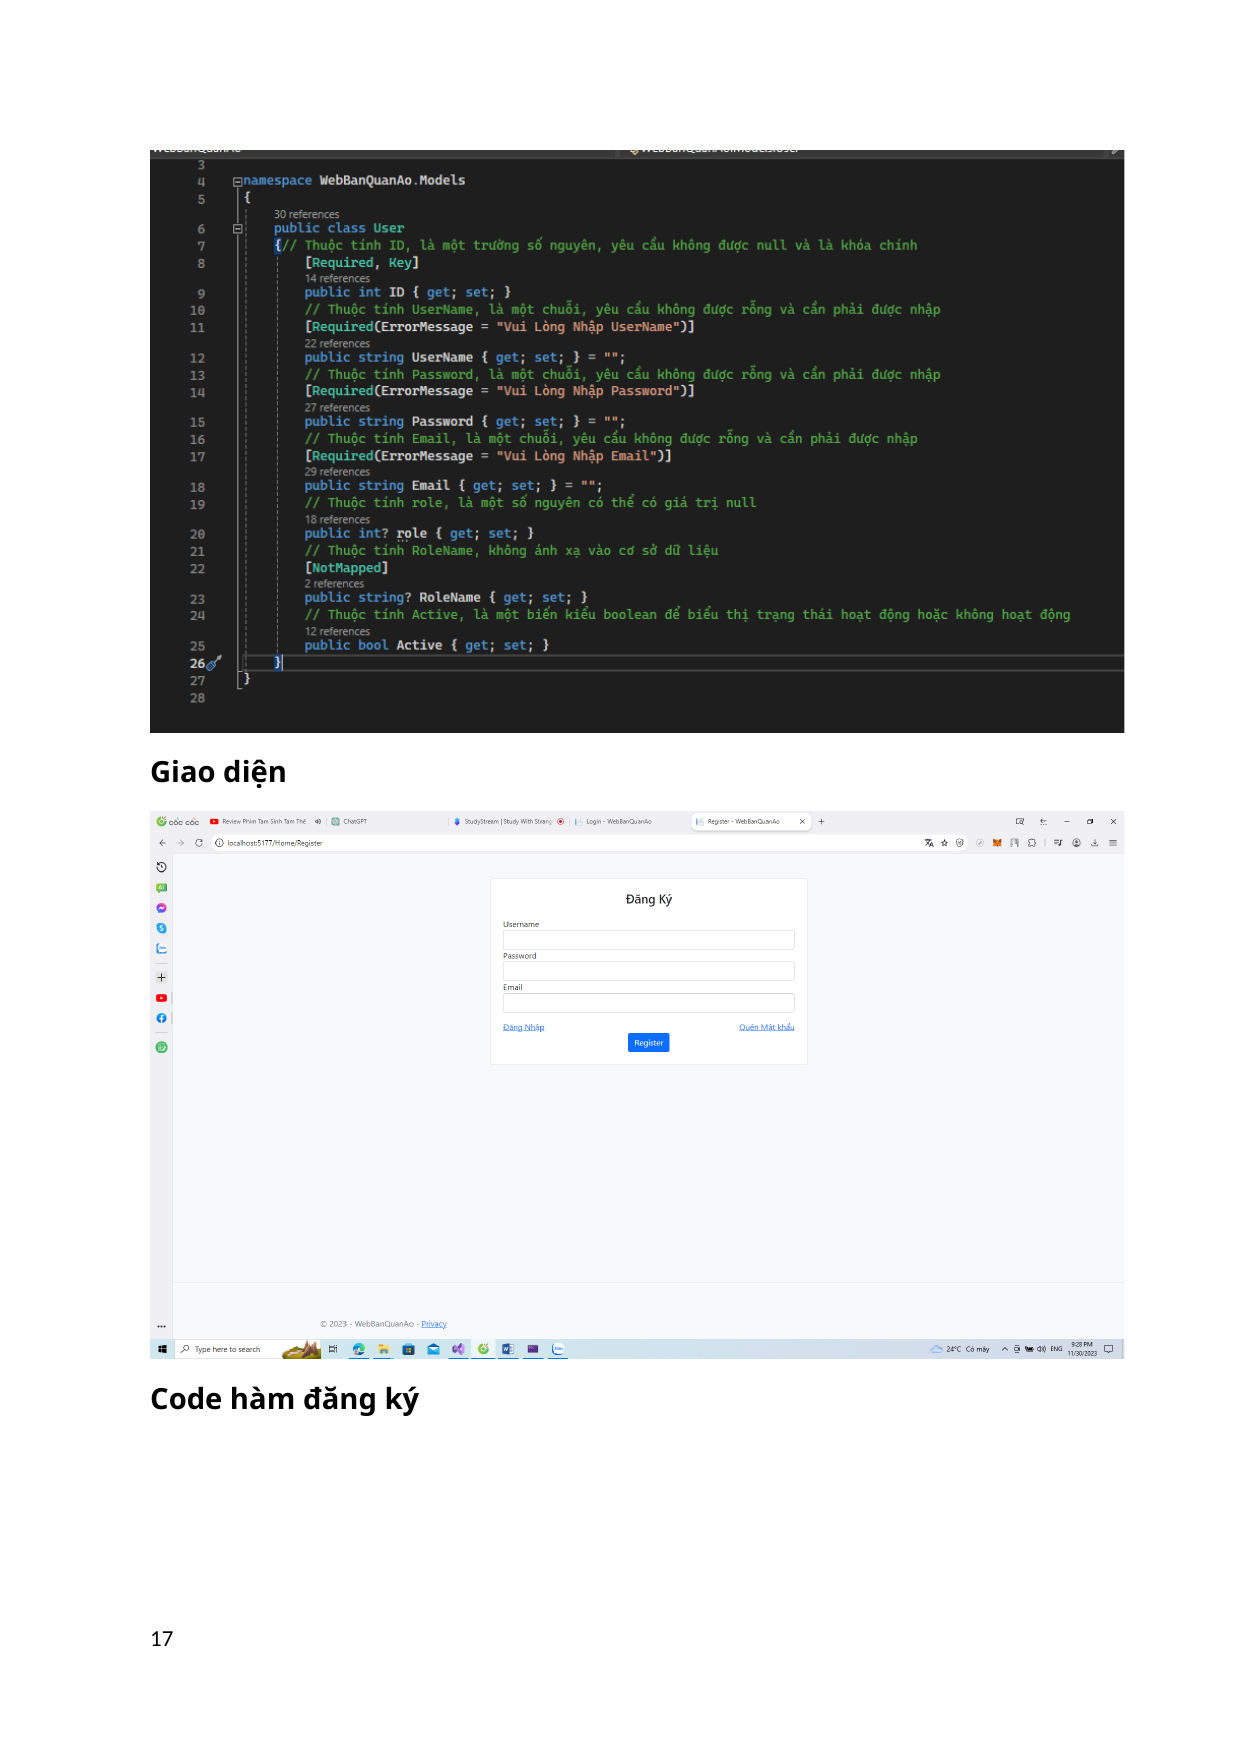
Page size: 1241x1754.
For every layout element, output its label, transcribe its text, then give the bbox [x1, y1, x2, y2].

text Code hàm đăng ký [150, 1378, 1090, 1418]
picture [150, 811, 1125, 1359]
picture [150, 150, 1125, 733]
text Giao diện [150, 751, 1090, 791]
